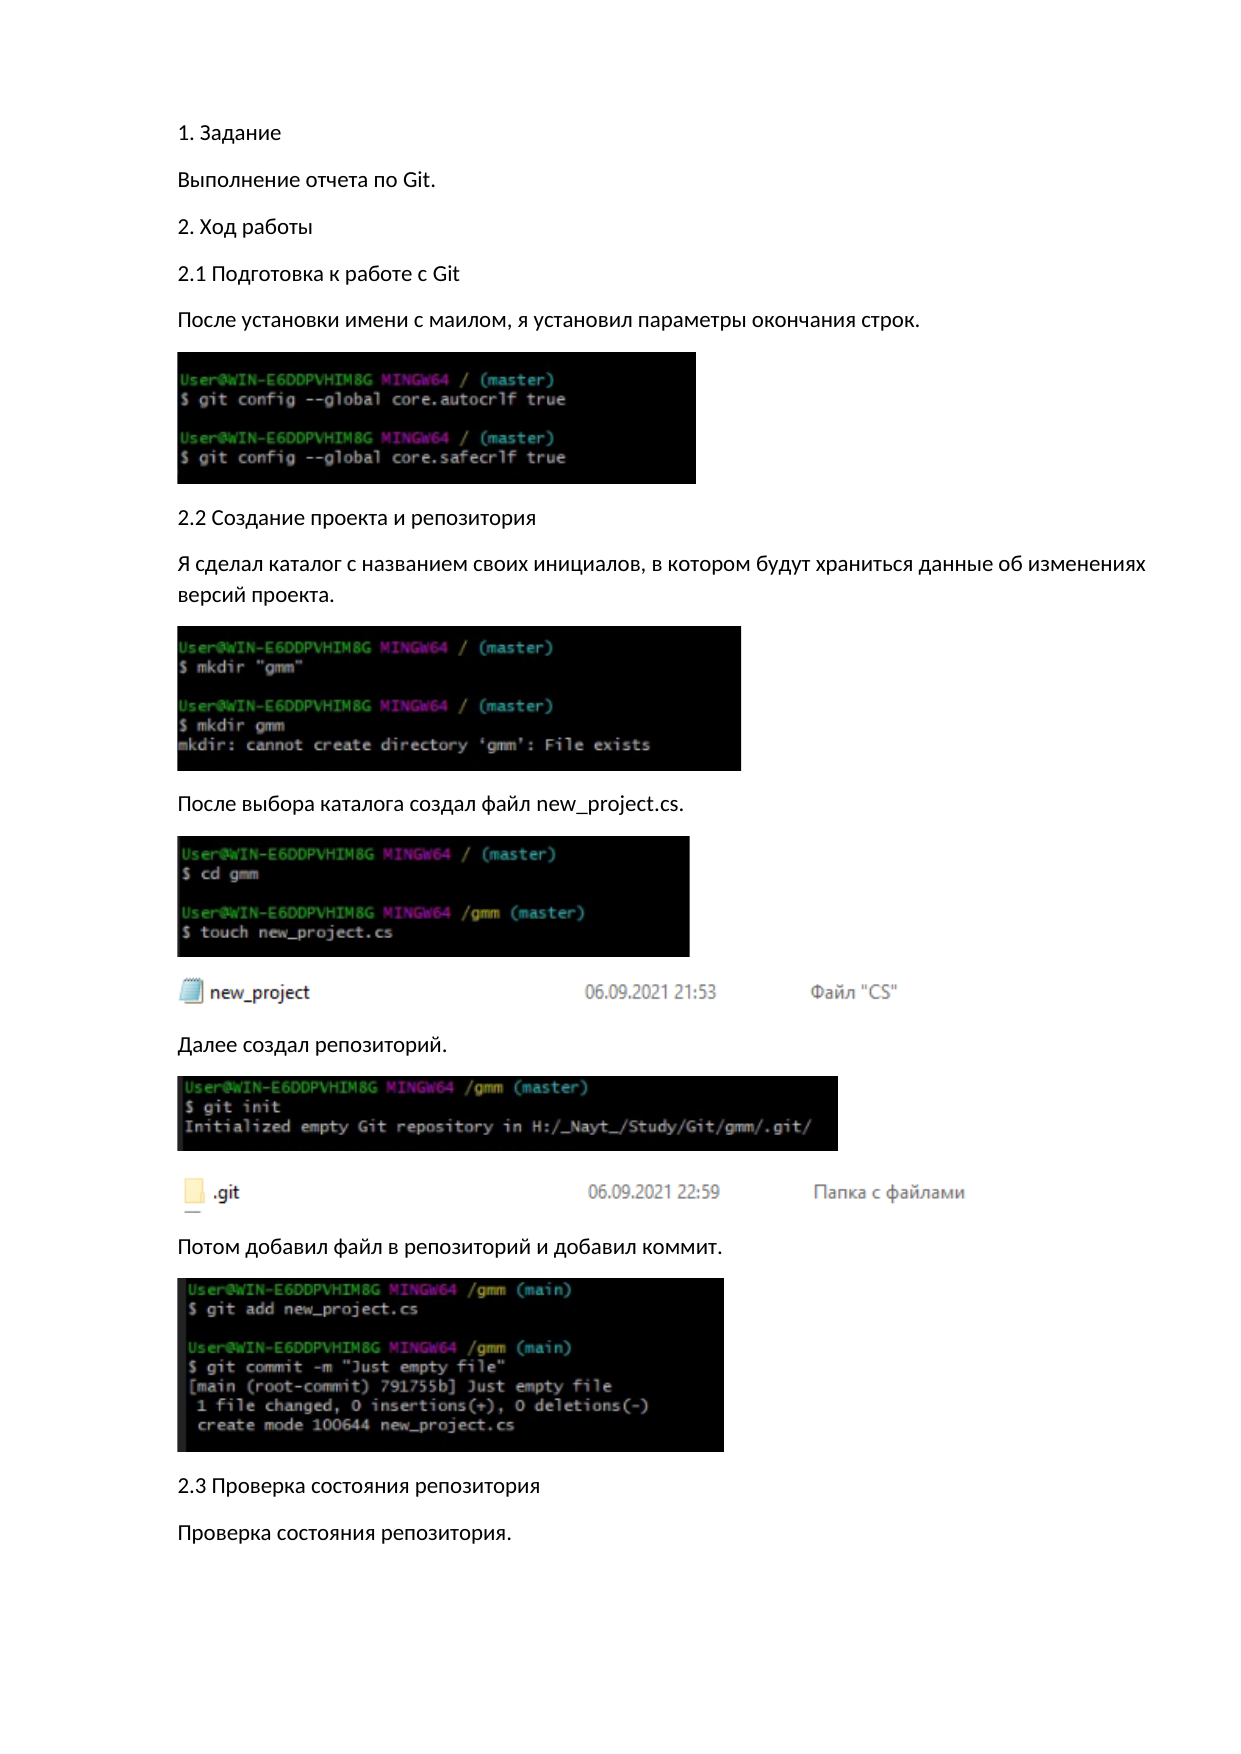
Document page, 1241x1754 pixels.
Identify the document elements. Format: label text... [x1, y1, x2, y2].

text 2.1 Подготовка к работе с Git [177, 259, 1152, 287]
text 2.2 Создание проекта и репозитория [177, 503, 1152, 531]
text После выбора каталога создал файл new_project.cs. [177, 789, 1152, 817]
text 1. Задание [177, 118, 1152, 146]
picture [177, 836, 690, 957]
picture [177, 1169, 992, 1213]
text Проверка состояния репозитория. [177, 1518, 1152, 1546]
picture [177, 1076, 838, 1151]
text 2.3 Проверка состояния репозитория [177, 1471, 1152, 1499]
text Выполнение отчета по Git. [177, 165, 1152, 193]
text 2. Ход работы [177, 212, 1152, 240]
text Потом добавил файл в репозиторий и добавил коммит. [177, 1232, 1152, 1260]
picture [177, 975, 906, 1012]
text После установки имени с маилом, я установил параметры окончания строк. [177, 306, 1152, 334]
text Далее создал репозиторий. [177, 1030, 1152, 1058]
text Я сделал каталог с названием своих инициалов, в котором будут храниться данные об изменениях версий проекта. [177, 549, 1152, 608]
picture [177, 626, 742, 771]
picture [177, 352, 696, 484]
picture [177, 1278, 724, 1452]
